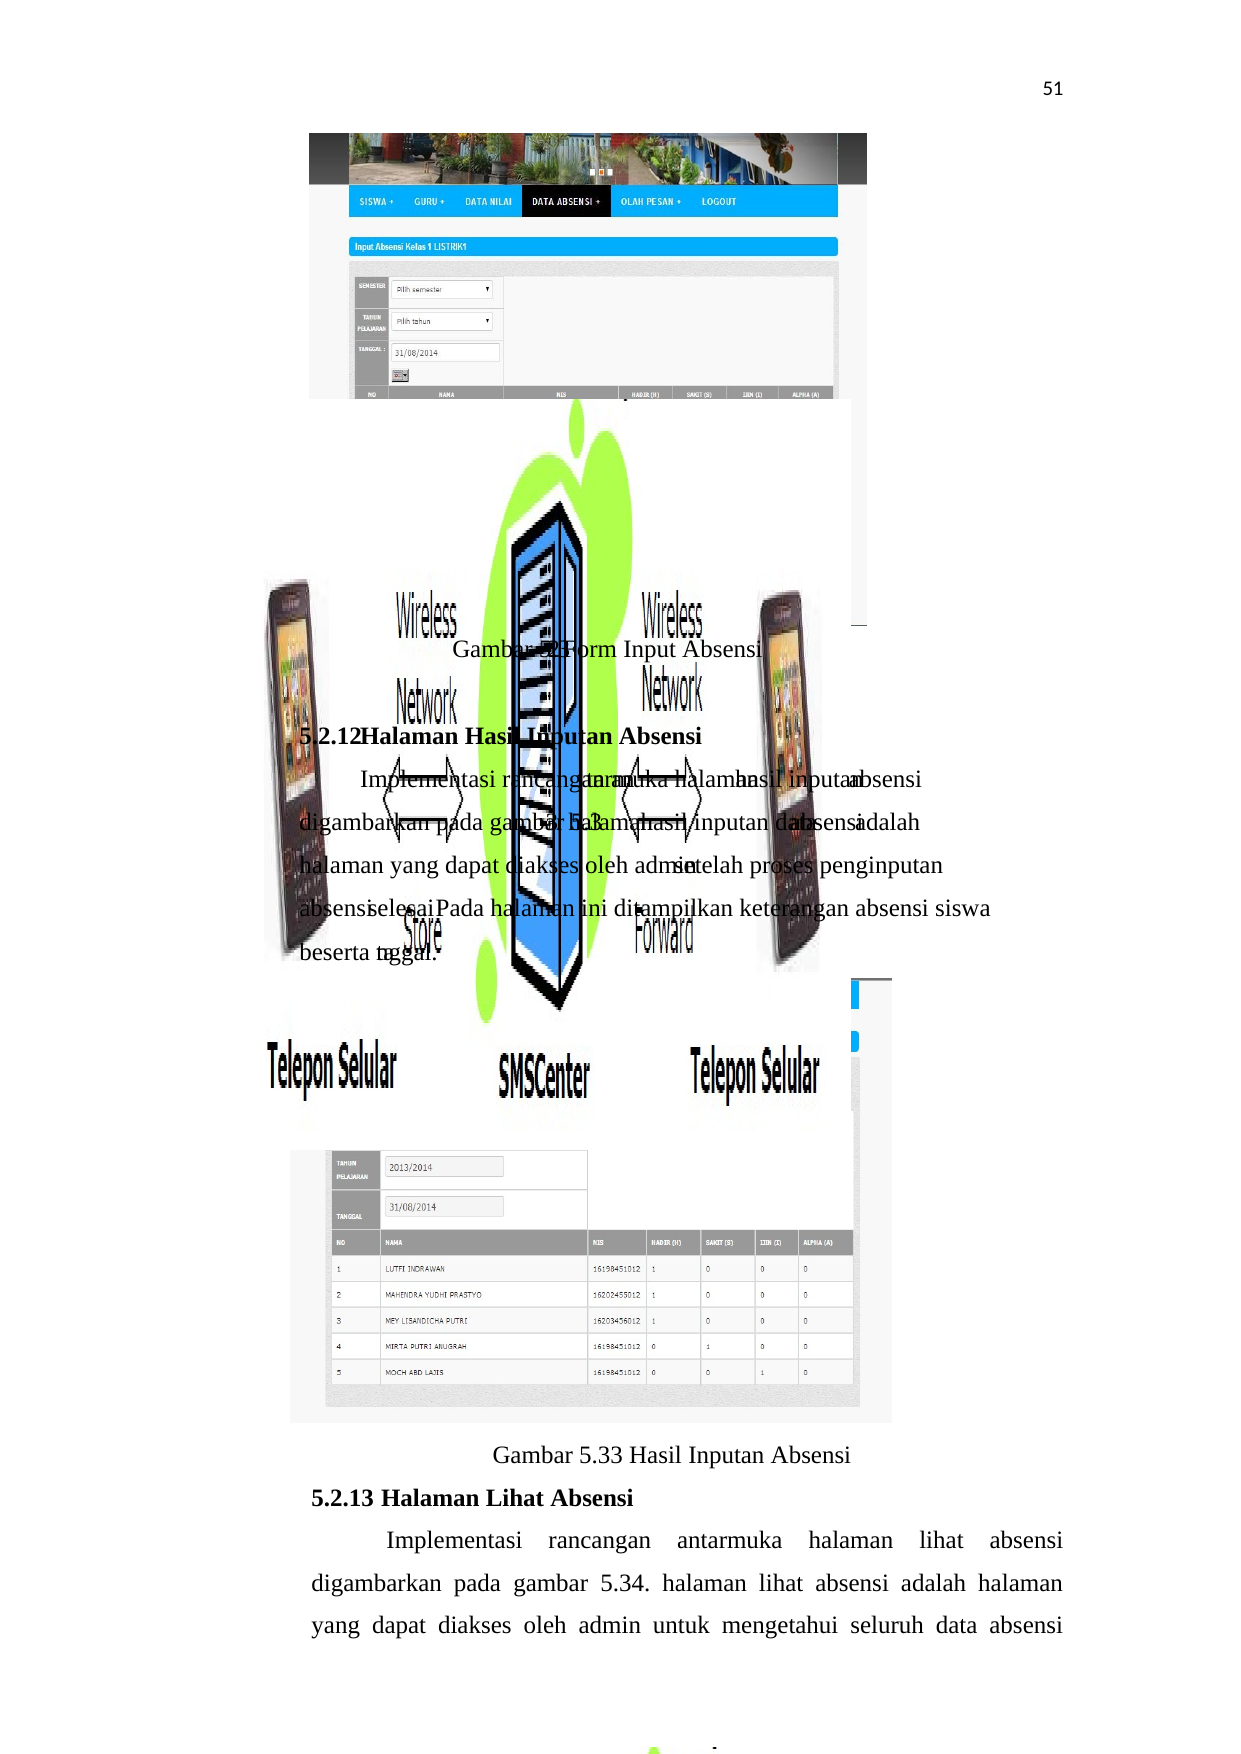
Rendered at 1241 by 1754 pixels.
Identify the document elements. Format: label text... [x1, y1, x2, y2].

subtitle 5.2.13 Halaman Lihat Absensi [311, 1483, 1093, 1512]
picture [247, 1747, 993, 1754]
picture [247, 133, 892, 1423]
subtitle Gambar 5.33 Hasil Inputan Absensi [281, 1441, 1062, 1469]
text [311, 1525, 1063, 1639]
